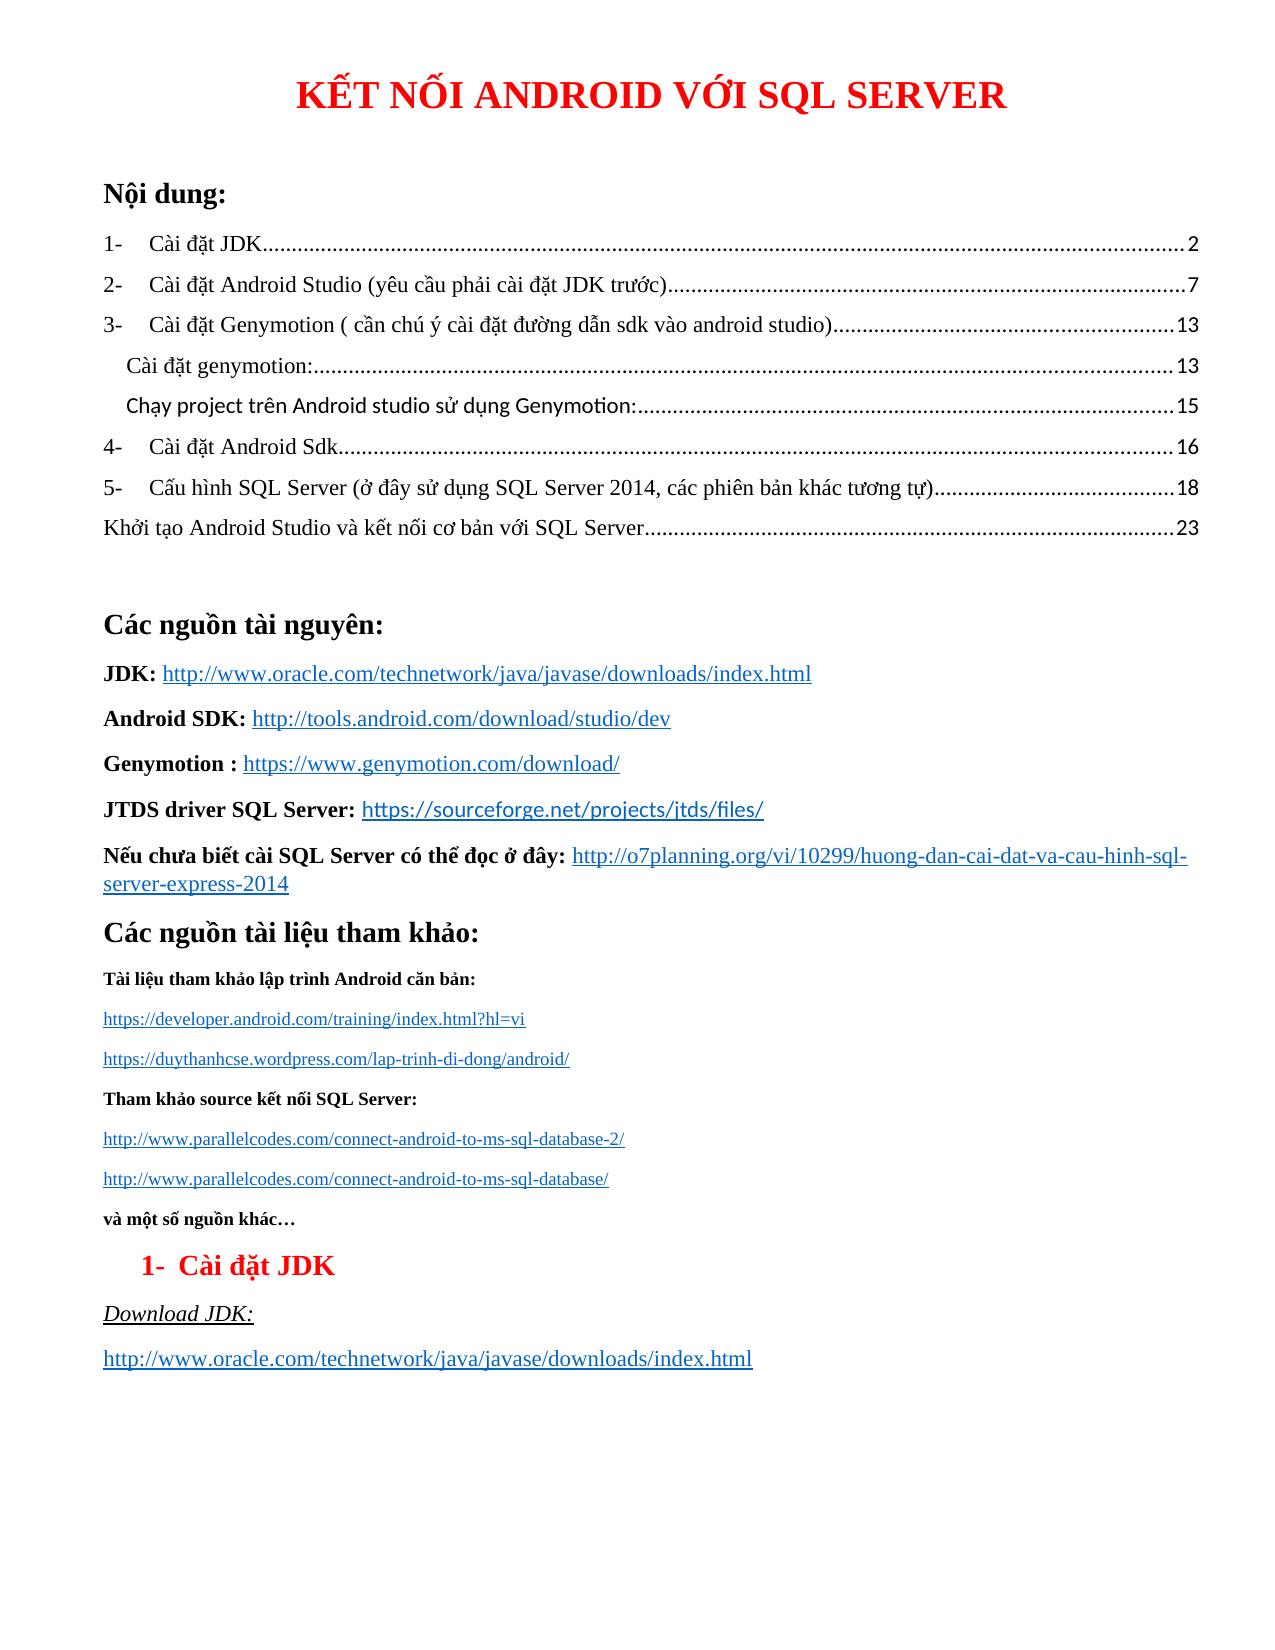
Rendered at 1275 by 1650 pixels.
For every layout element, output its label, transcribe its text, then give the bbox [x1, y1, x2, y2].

subtitle KẾT NỐI ANDROID VỚI SQL SERVER [103, 72, 1200, 117]
text và một số nguồn khác… [103, 1208, 1200, 1229]
text Tài liệu tham khảo lập trình Android căn bản: [103, 968, 1200, 990]
text http://www.parallelcodes.com/connect-android-to-ms-sql-database-2/ [103, 1128, 1200, 1149]
text JDK: http://www.oracle.com/technetwork/java/javase/downloads/index.html [103, 660, 1200, 686]
text Các nguồn tài liệu tham khảo: [103, 916, 1200, 949]
text Cài đặt genymotion: 13 [126, 351, 1200, 379]
text 4- Cài đặt Android Sdk 16 [103, 432, 1200, 460]
text 1- Cài đặt JDK 2 [103, 229, 1200, 257]
text 3- Cài đặt Genymotion ( cần chú ý cài đặt đường dẫn sdk vào android studio) 13 [103, 310, 1200, 338]
text Tham khảo source kết nối SQL Server: [103, 1088, 1200, 1109]
text Nội dung: [103, 176, 1200, 210]
text Các nguồn tài nguyên: [103, 607, 1200, 641]
text http://www.parallelcodes.com/connect-android-to-ms-sql-database/ [103, 1168, 1200, 1189]
text Khởi tạo Android Studio và kết nối cơ bản với SQL Server 23 [103, 513, 1200, 542]
text JTDS driver SQL Server: https://sourceforge.net/projects/jtds/files/ [103, 795, 1200, 823]
text Chạy project trên Android studio sử dụng Genymotion: 15 [126, 392, 1200, 420]
text 2- Cài đặt Android Studio (yêu cầu phải cài đặt JDK trước) 7 [103, 270, 1200, 298]
text https://developer.android.com/training/index.html?hl=vi [103, 1008, 1200, 1030]
list Cài đặt JDK [141, 1248, 1200, 1281]
text https://duythanhcse.wordpress.com/lap-trinh-di-dong/android/ [103, 1048, 1200, 1070]
text http://www.oracle.com/technetwork/java/javase/downloads/index.html [103, 1346, 1200, 1372]
text Download JDK: [103, 1300, 1200, 1327]
text 5- Cấu hình SQL Server (ở đây sử dụng SQL Server 2014, các phiên bản khác tương tự) 18 [103, 473, 1200, 501]
text Genymotion : https://www.genymotion.com/download/ [103, 750, 1200, 776]
text Android SDK: http://tools.android.com/download/studio/dev [103, 705, 1200, 731]
text Nếu chưa biết cài SQL Server có thể đọc ở đây: http://o7planning.org/vi/10299/huong-dan-cai-dat-va-cau-hinh-sql-server-express-2014 [103, 842, 1200, 897]
